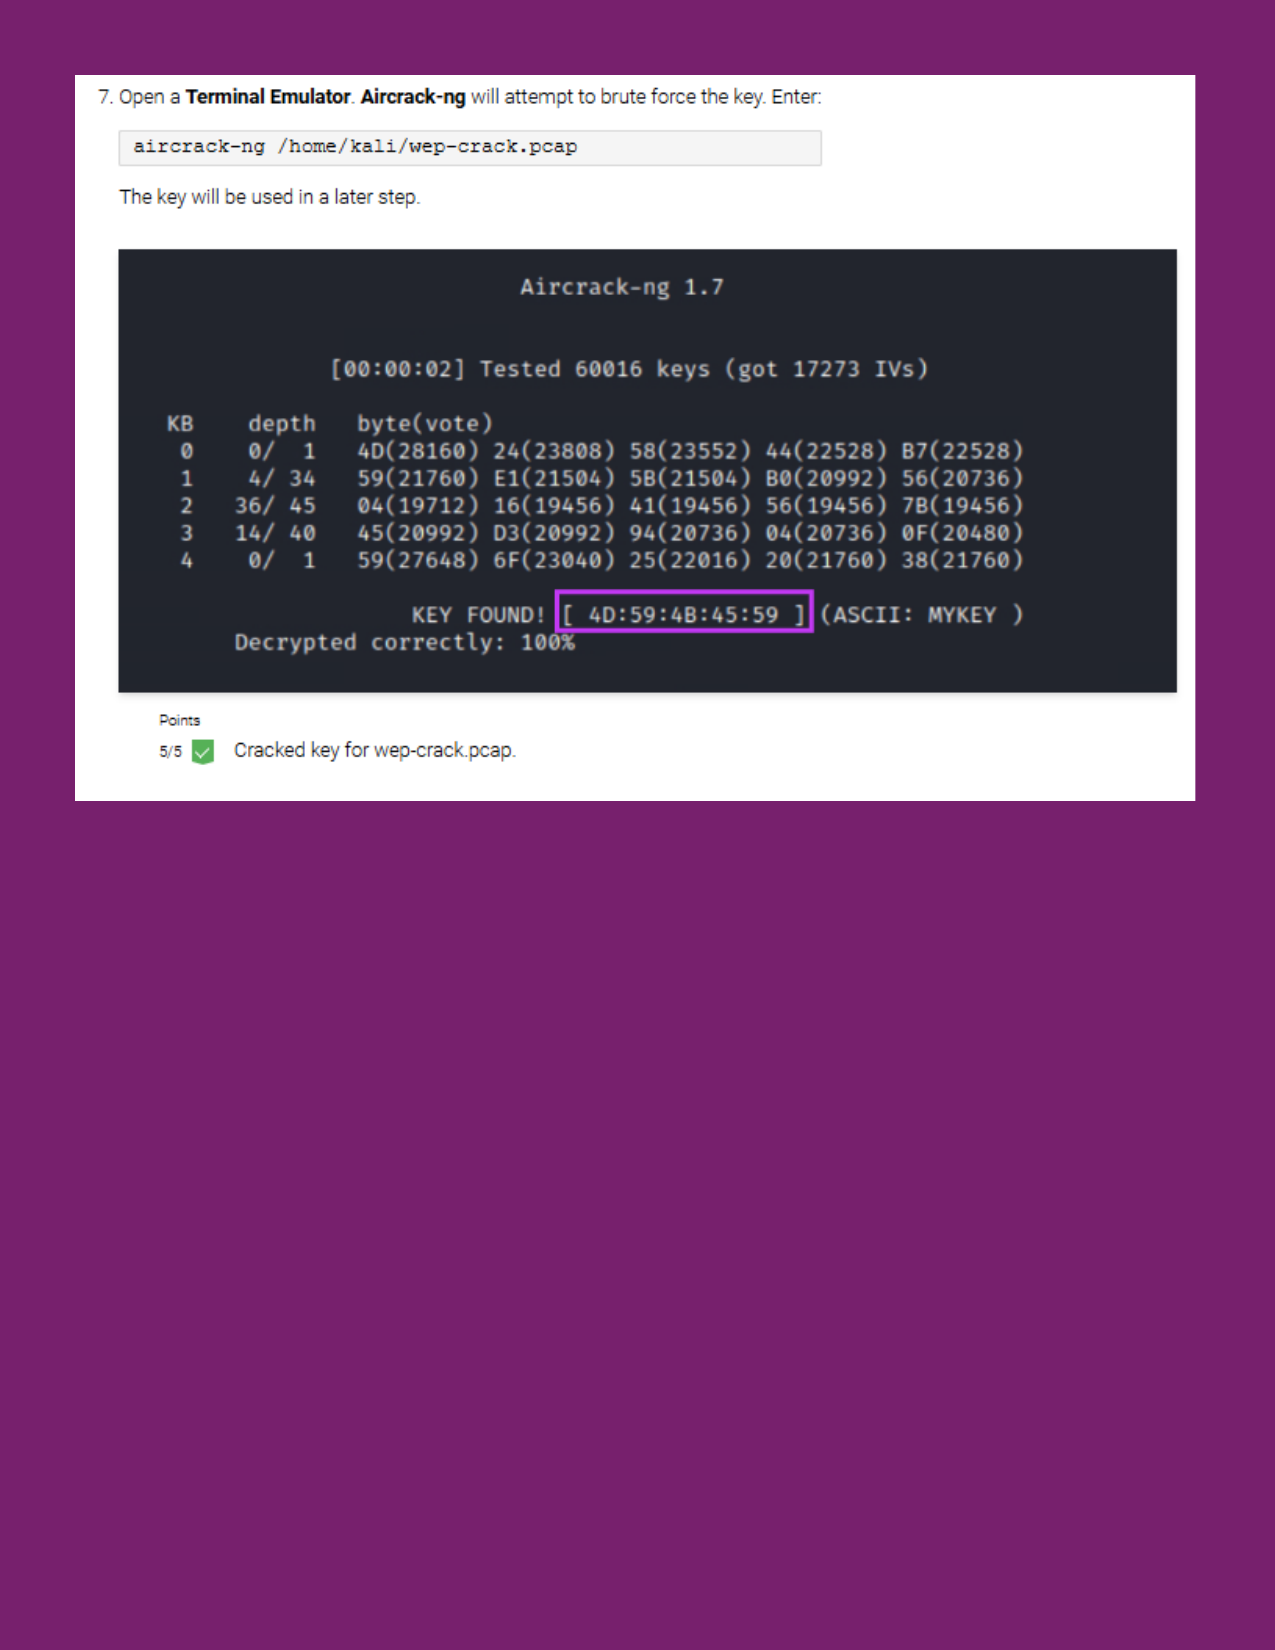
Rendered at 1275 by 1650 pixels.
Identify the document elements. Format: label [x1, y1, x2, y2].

picture [75, 75, 1196, 801]
